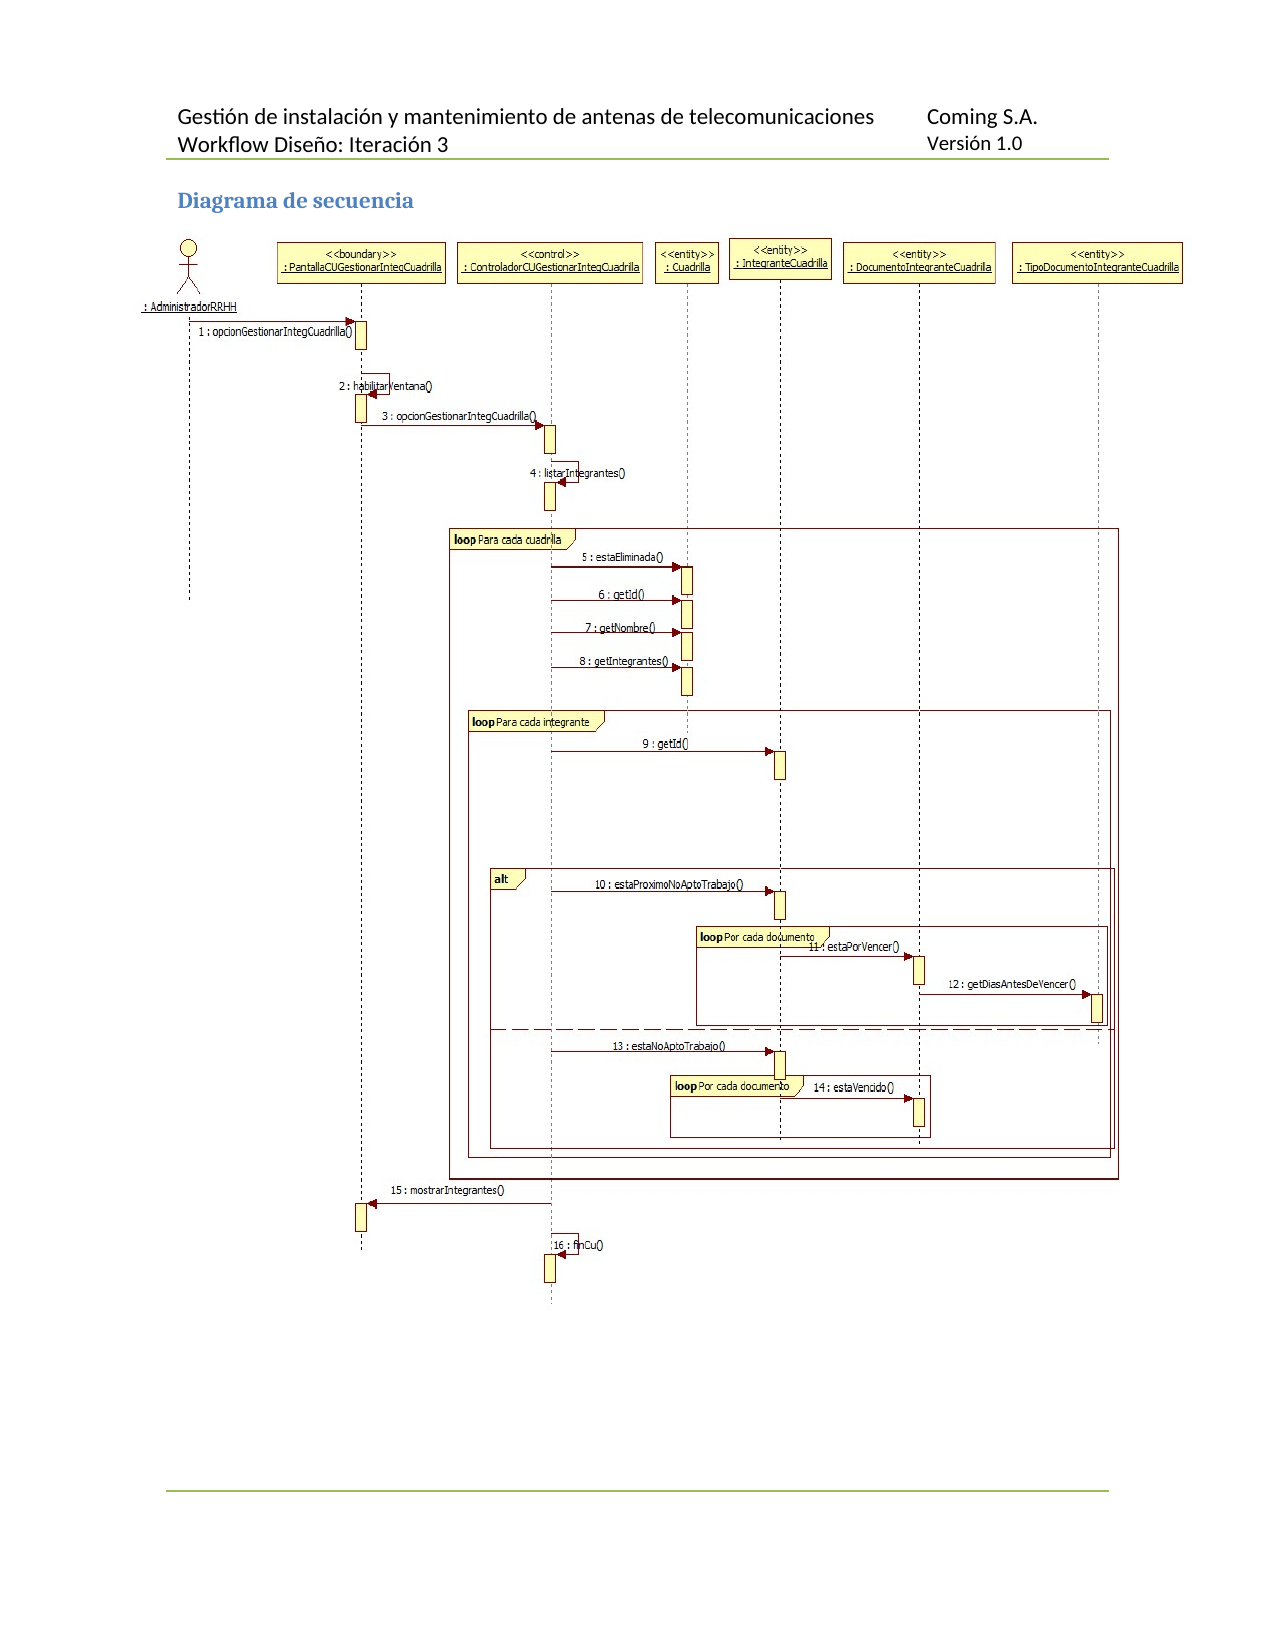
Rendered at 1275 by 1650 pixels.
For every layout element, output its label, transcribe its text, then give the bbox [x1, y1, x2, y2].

picture [118, 218, 1201, 1325]
subtitle Diagrama de secuencia [177, 188, 1098, 214]
